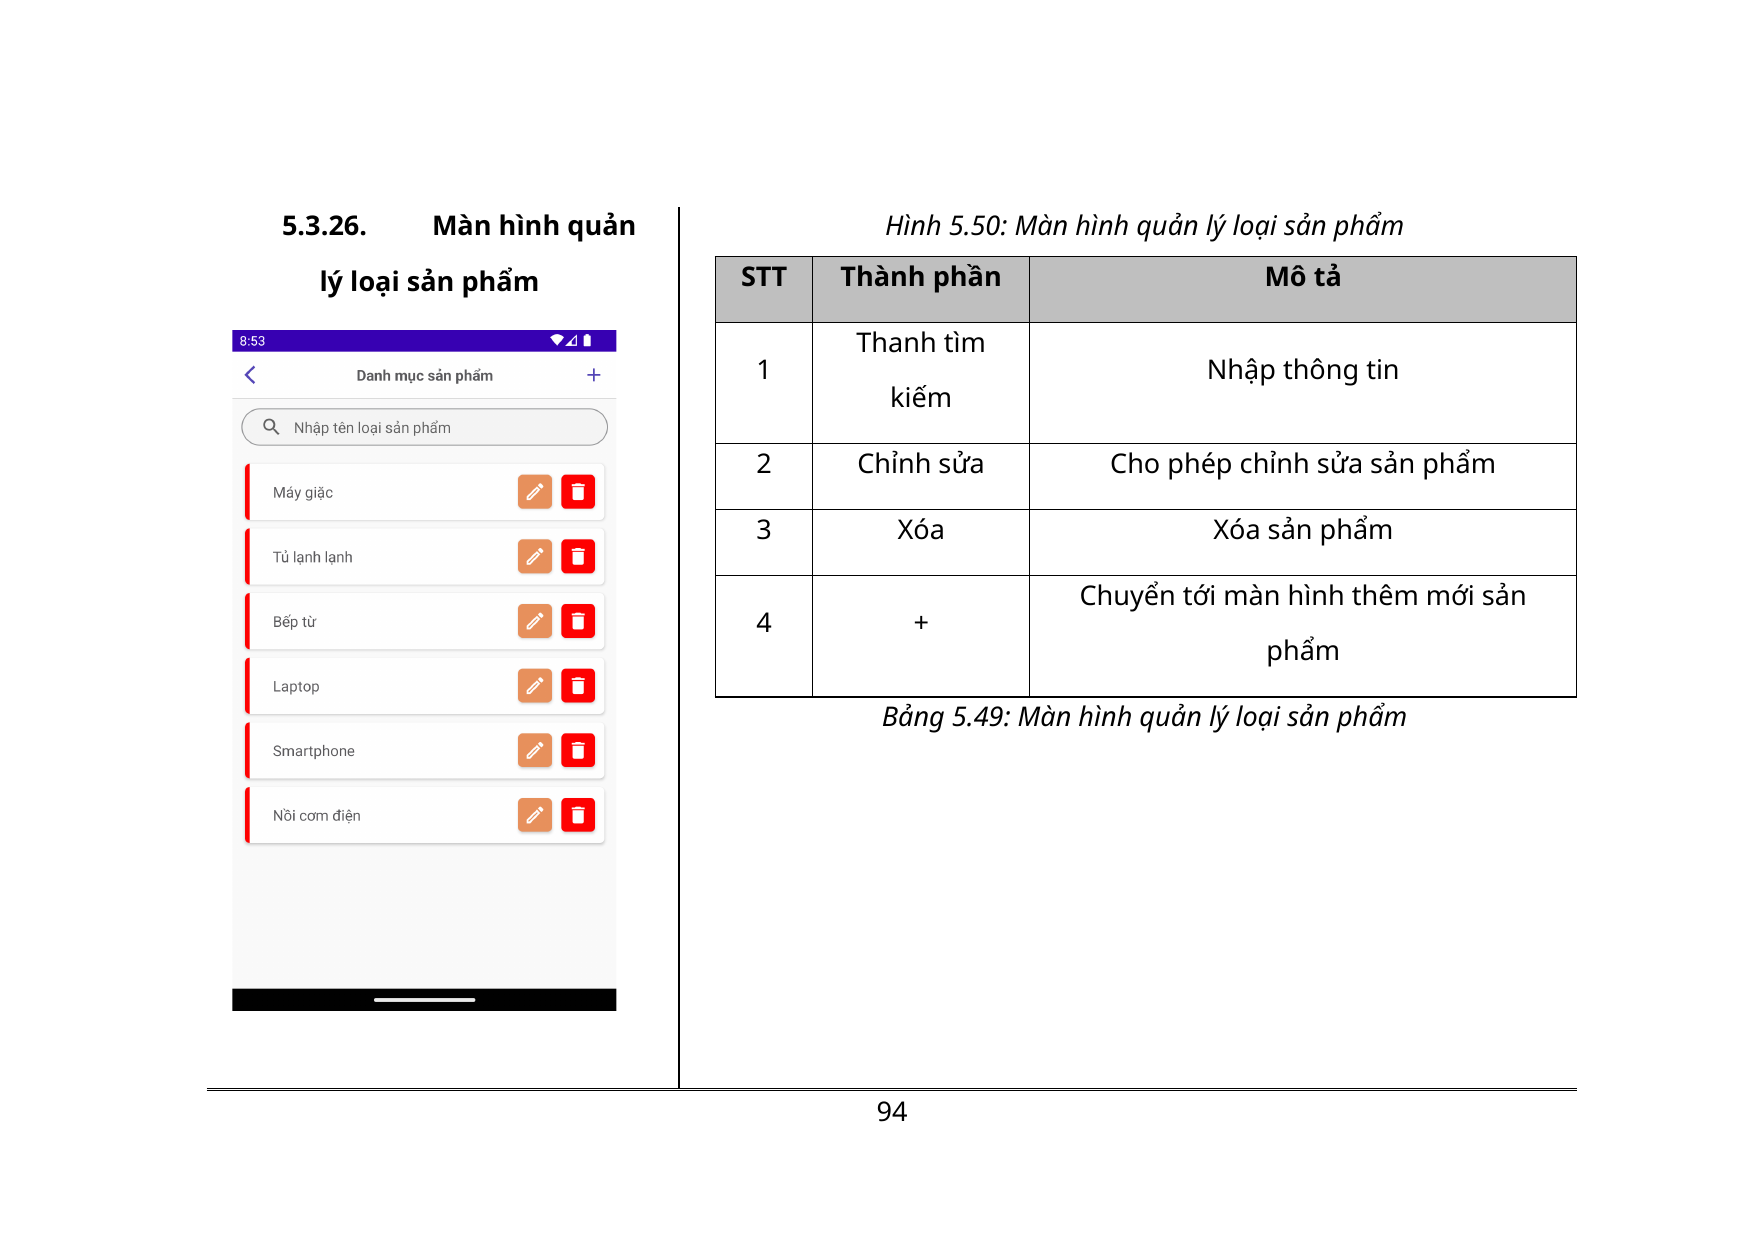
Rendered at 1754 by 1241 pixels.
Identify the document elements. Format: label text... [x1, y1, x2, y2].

table_header Mô tả [1030, 257, 1576, 322]
table_cell [716, 576, 812, 696]
table_header Thành phần [813, 257, 1029, 322]
table_cell Chỉnh sửa [813, 444, 1029, 509]
table_cell + [813, 576, 1029, 696]
table_cell Nhập thông tin [1030, 323, 1576, 443]
table_cell [716, 444, 812, 509]
picture [232, 330, 617, 1011]
table_cell [716, 510, 812, 575]
table_cell Cho phép chỉnh sửa sản phẩm [1030, 444, 1576, 509]
table_cell Xóa [813, 510, 1029, 575]
subtitle Màn hình quản lý loại sản phẩm [282, 207, 642, 299]
table_cell [716, 323, 812, 443]
table_cell Thanh tìm kiếm [813, 323, 1029, 443]
table_cell Chuyển tới màn hình thêm mới sản phẩm [1030, 576, 1576, 696]
table_header STT [716, 257, 812, 322]
table_cell Xóa sản phẩm [1030, 510, 1576, 575]
